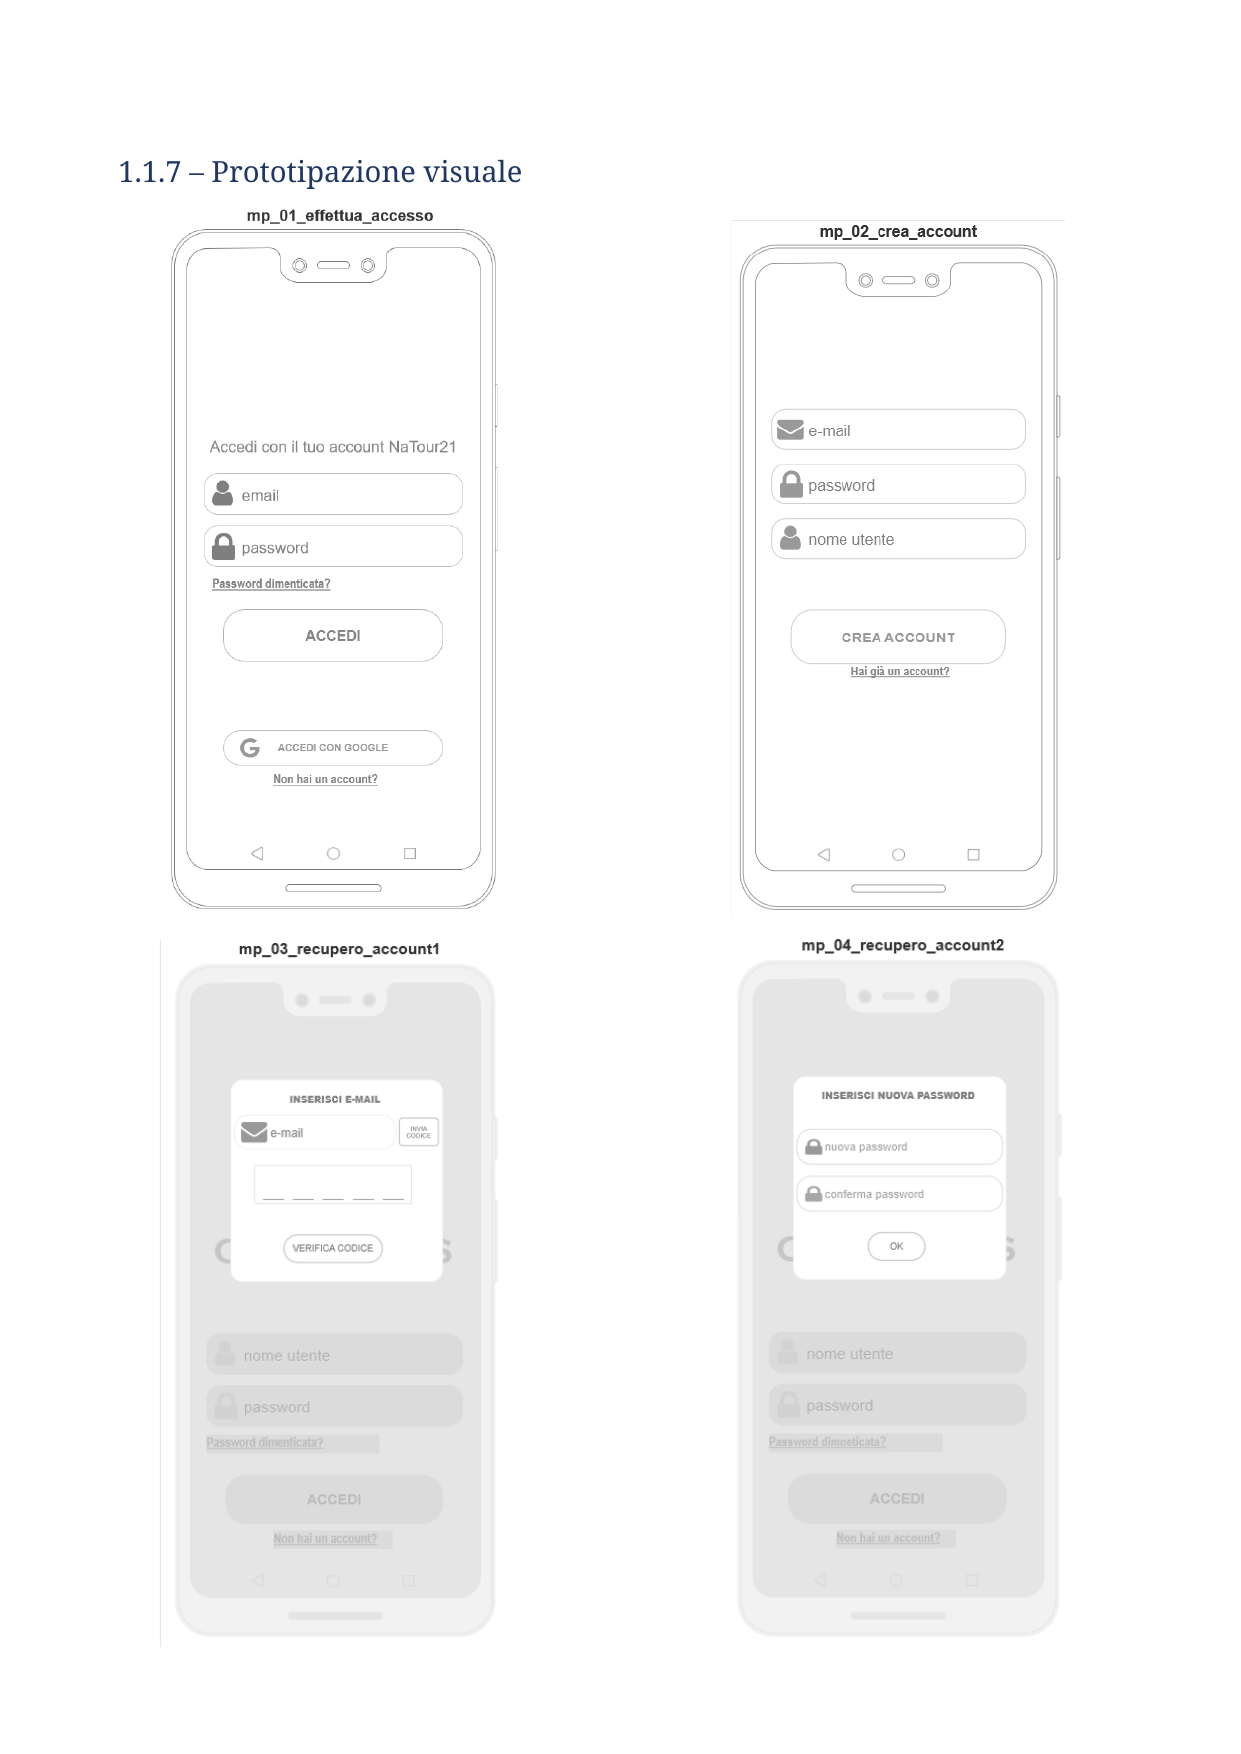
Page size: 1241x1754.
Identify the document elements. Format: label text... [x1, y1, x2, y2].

picture [161, 206, 498, 909]
picture [159, 940, 501, 1647]
picture [731, 220, 1065, 918]
picture [727, 937, 1065, 1646]
subtitle 1.1.7 – Prototipazione visuale [118, 152, 1122, 191]
